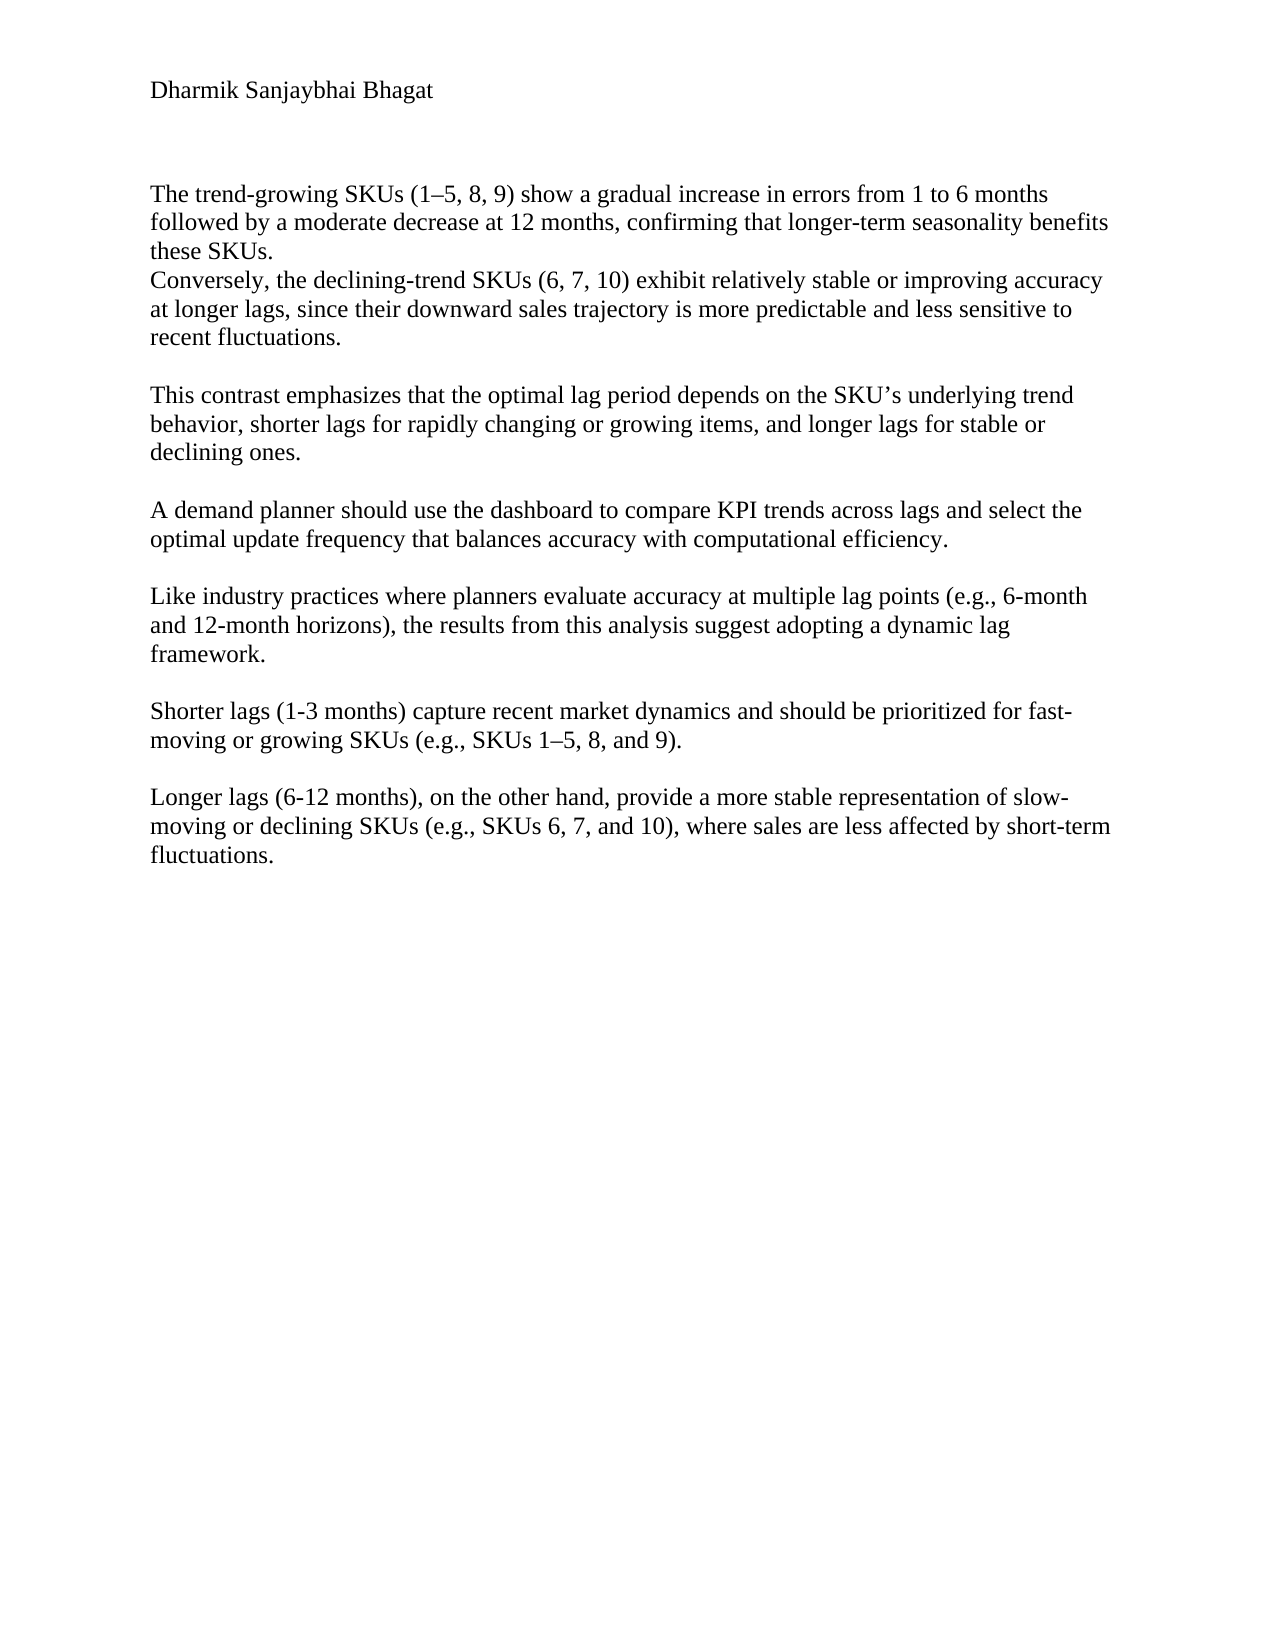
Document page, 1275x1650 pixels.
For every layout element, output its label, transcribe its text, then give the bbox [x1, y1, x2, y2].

text Conversely, the declining-trend SKUs (6, 7, 10) exhibit relatively stable or improving accuracy at longer lags, since their downward sales trajectory is more predictable and less sensitive to recent fluctuations. [150, 265, 1125, 351]
text Longer lags (6-12 months), on the other hand, provide a more stable representation of slow-moving or declining SKUs (e.g., SKUs 6, 7, and 10), where sales are less affected by short-term fluctuations. [150, 782, 1125, 869]
text This contrast emphasizes that the optimal lag period depends on the SKU’s underlying trend behavior, shorter lags for rapidly changing or growing items, and longer lags for stable or declining ones. [150, 380, 1125, 466]
text Shorter lags (1-3 months) capture recent market dynamics and should be prioritized for fast-moving or growing SKUs (e.g., SKUs 1–5, 8, and 9). [150, 696, 1125, 754]
text A demand planner should use the dashboard to compare KPI trends across lags and select the optimal update frequency that balances accuracy with computational efficiency. [150, 495, 1125, 552]
text Like industry practices where planners evaluate accuracy at multiple lag points (e.g., 6-month and 12-month horizons), the results from this analysis suggest adopting a dynamic lag framework. [150, 581, 1125, 667]
text The trend-growing SKUs (1–5, 8, 9) show a gradual increase in errors from 1 to 6 months followed by a moderate decrease at 12 months, confirming that longer-term seasonality benefits these SKUs. [150, 179, 1125, 265]
